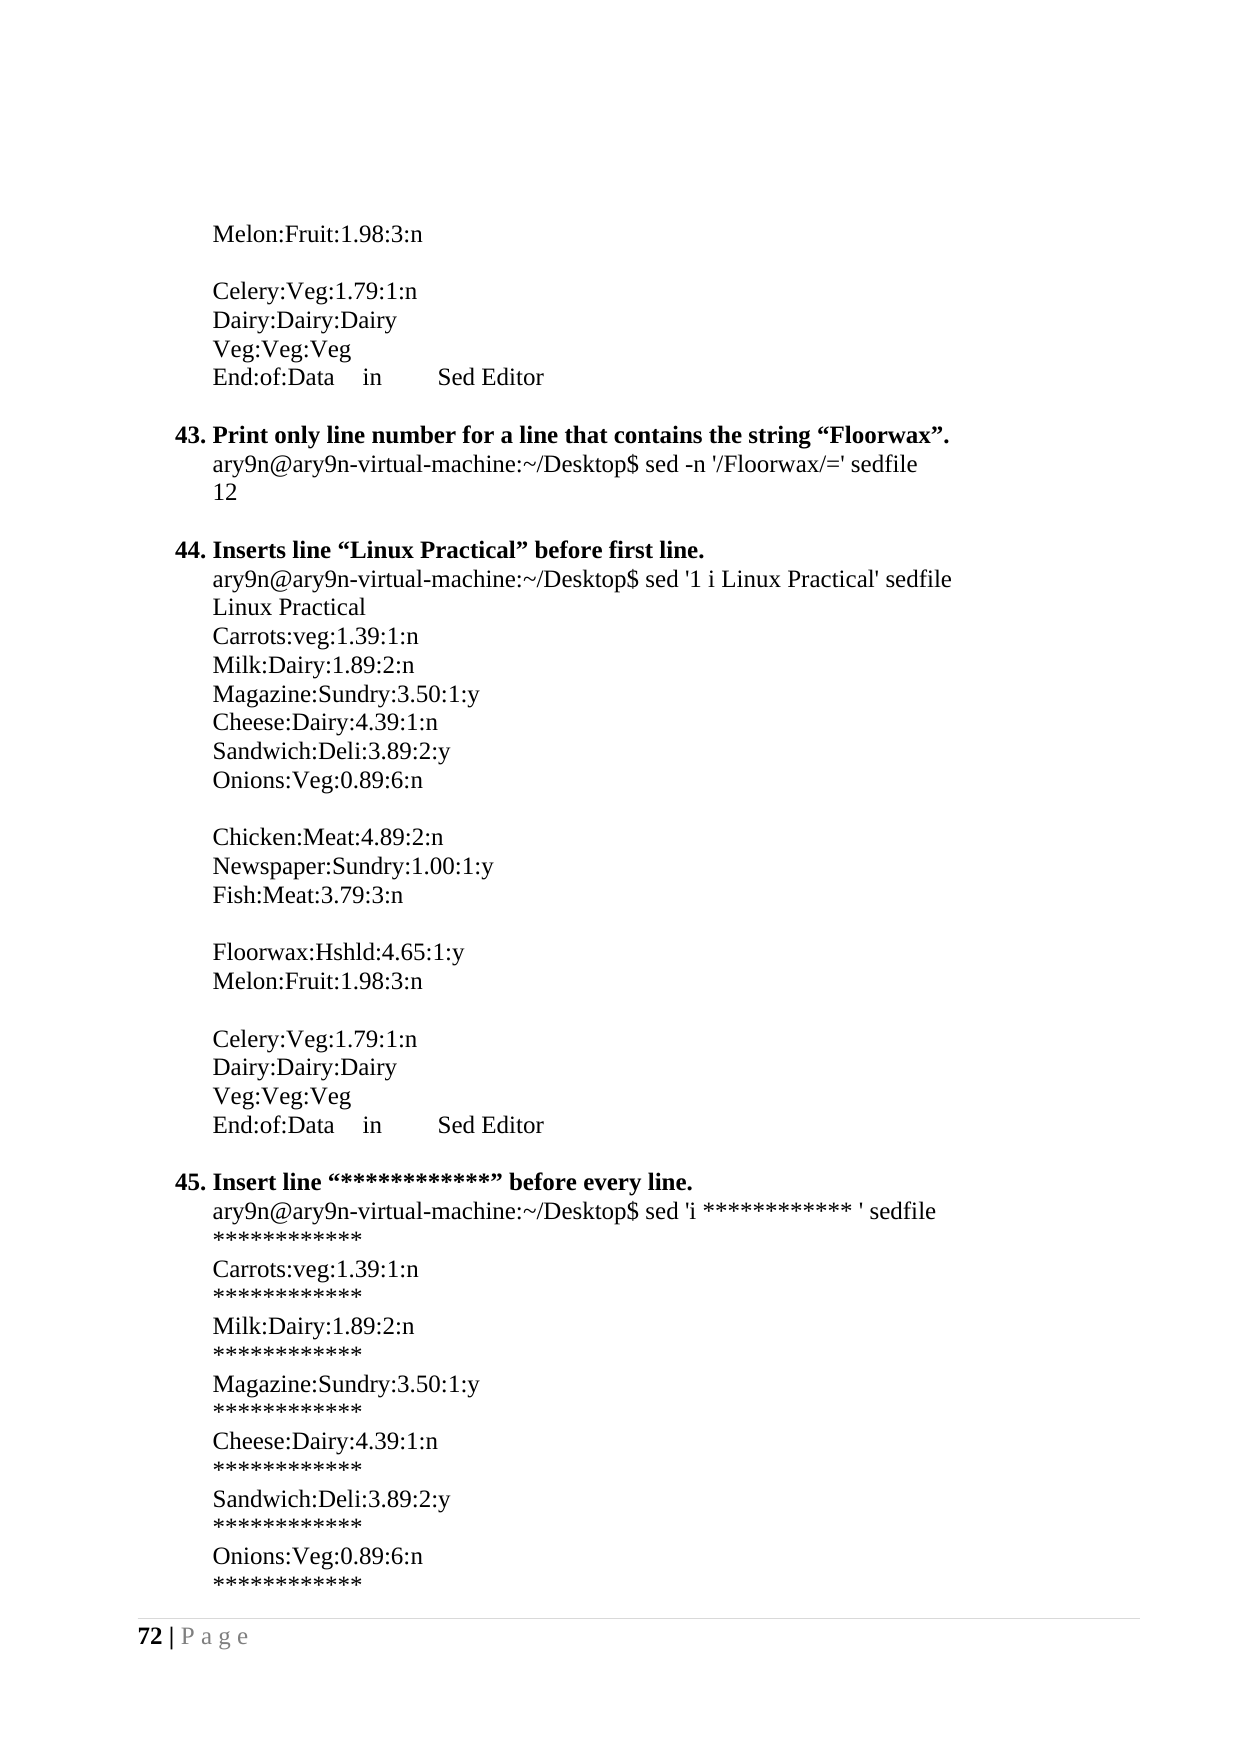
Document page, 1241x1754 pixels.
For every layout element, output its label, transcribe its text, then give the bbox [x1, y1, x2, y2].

text Onions:Veg:0.89:6:n [212, 1541, 1140, 1570]
text Milk:Dairy:1.89:2:n [212, 650, 1140, 679]
text Carrots:veg:1.39:1:n [212, 621, 1140, 650]
text Dairy:Dairy:Dairy [212, 1052, 1140, 1081]
text Magazine:Sundry:3.50:1:y [212, 1369, 1140, 1397]
text Veg:Veg:Veg [212, 1081, 1140, 1110]
text Melon:Fruit:1.98:3:n [212, 219, 1140, 247]
text Onions:Veg:0.89:6:n [212, 765, 1140, 794]
text Carrots:veg:1.39:1:n [212, 1254, 1140, 1282]
text Magazine:Sundry:3.50:1:y [212, 679, 1140, 707]
text Linux Practical [212, 592, 1140, 621]
text ************ [212, 1570, 1140, 1599]
text ************ [212, 1455, 1140, 1484]
text ************ [212, 1512, 1140, 1541]
text ************ [212, 1340, 1140, 1369]
list Inserts line “Linux Practical” before first line. [175, 535, 1140, 564]
text Newspaper:Sundry:1.00:1:y [212, 851, 1140, 880]
text Sandwich:Deli:3.89:2:y [212, 1484, 1140, 1512]
text ary9n@ary9n-virtual-machine:~/Desktop$ sed '1 i Linux Practical' sedfile [212, 564, 1140, 592]
list Insert line “************” before every line. [175, 1167, 1140, 1196]
text Celery:Veg:1.79:1:n [212, 1024, 1140, 1052]
text Milk:Dairy:1.89:2:n [212, 1311, 1140, 1340]
text Floorwax:Hshld:4.65:1:y [212, 937, 1140, 966]
list Print only line number for a line that contains the string “Floorwax”. [175, 420, 1140, 449]
text ************ [212, 1225, 1140, 1254]
text Cheese:Dairy:4.39:1:n [212, 1426, 1140, 1455]
text 12 [212, 477, 1140, 506]
text Melon:Fruit:1.98:3:n [212, 966, 1140, 995]
text Cheese:Dairy:4.39:1:n [212, 707, 1140, 736]
text ary9n@ary9n-virtual-machine:~/Desktop$ sed 'i ************ ' sedfile [212, 1196, 1140, 1225]
text Sandwich:Deli:3.89:2:y [212, 736, 1140, 765]
text End:of:Data in Sed Editor [212, 1110, 1140, 1139]
text Fish:Meat:3.79:3:n [212, 880, 1140, 909]
text Celery:Veg:1.79:1:n [212, 276, 1140, 305]
text Veg:Veg:Veg [212, 334, 1140, 362]
text Dairy:Dairy:Dairy [212, 305, 1140, 334]
text Chicken:Meat:4.89:2:n [212, 822, 1140, 851]
text ary9n@ary9n-virtual-machine:~/Desktop$ sed -n '/Floorwax/=' sedfile [212, 449, 1140, 477]
text ************ [212, 1397, 1140, 1426]
text End:of:Data in Sed Editor [212, 362, 1140, 391]
text ************ [212, 1282, 1140, 1311]
